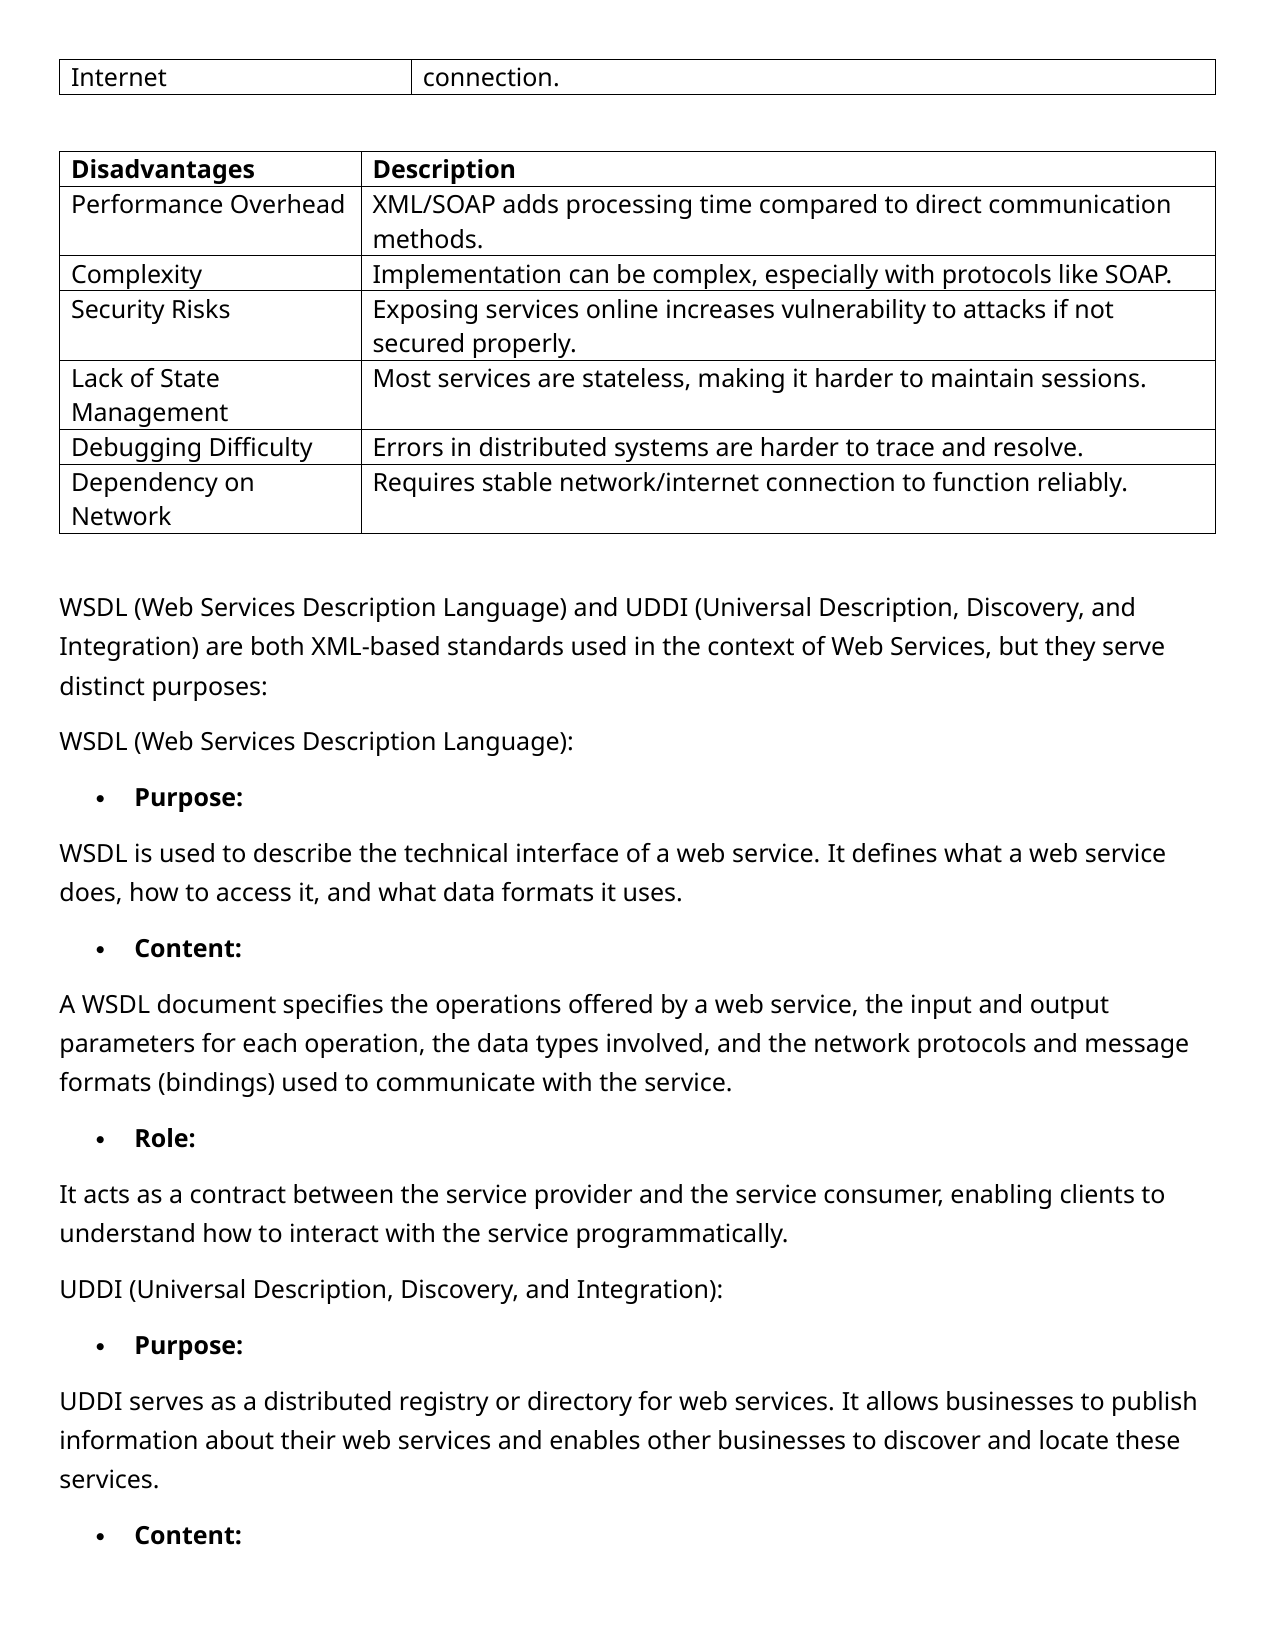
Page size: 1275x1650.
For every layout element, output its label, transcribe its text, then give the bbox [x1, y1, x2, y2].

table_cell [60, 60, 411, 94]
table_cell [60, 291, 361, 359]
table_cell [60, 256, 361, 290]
list Purpose: [97, 1327, 1216, 1361]
text WSDL is used to describe the technical interface of a web service. It defines what a web service does, how to access it, and what data formats it uses. [59, 836, 1216, 909]
list Purpose: [97, 780, 1216, 814]
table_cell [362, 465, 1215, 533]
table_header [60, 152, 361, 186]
list Role: [97, 1121, 1216, 1155]
text UDDI serves as a distributed registry or directory for web services. It allows businesses to publish information about their web services and enables other businesses to discover and locate these services. [59, 1383, 1216, 1496]
text UDDI (Universal Description, Discovery, and Integration): [59, 1272, 1216, 1306]
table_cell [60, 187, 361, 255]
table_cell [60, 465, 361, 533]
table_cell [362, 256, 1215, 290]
text WSDL (Web Services Description Language) and UDDI (Universal Description, Discovery, and Integration) are both XML-based standards used in the context of Web Services, but they serve distinct purposes: [59, 590, 1216, 702]
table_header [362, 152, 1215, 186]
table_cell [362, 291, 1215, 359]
text It acts as a contract between the service provider and the service consumer, enabling clients to understand how to interact with the service programmatically. [59, 1177, 1216, 1250]
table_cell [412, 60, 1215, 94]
list Content: [97, 931, 1216, 965]
list Content: [97, 1517, 1216, 1551]
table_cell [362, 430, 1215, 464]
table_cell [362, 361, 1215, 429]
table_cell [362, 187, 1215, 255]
text WSDL (Web Services Description Language): [59, 724, 1216, 758]
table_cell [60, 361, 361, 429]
text A WSDL document specifies the operations offered by a web service, the input and output parameters for each operation, the data types involved, and the network protocols and message formats (bindings) used to communicate with the service. [59, 987, 1216, 1099]
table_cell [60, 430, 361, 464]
